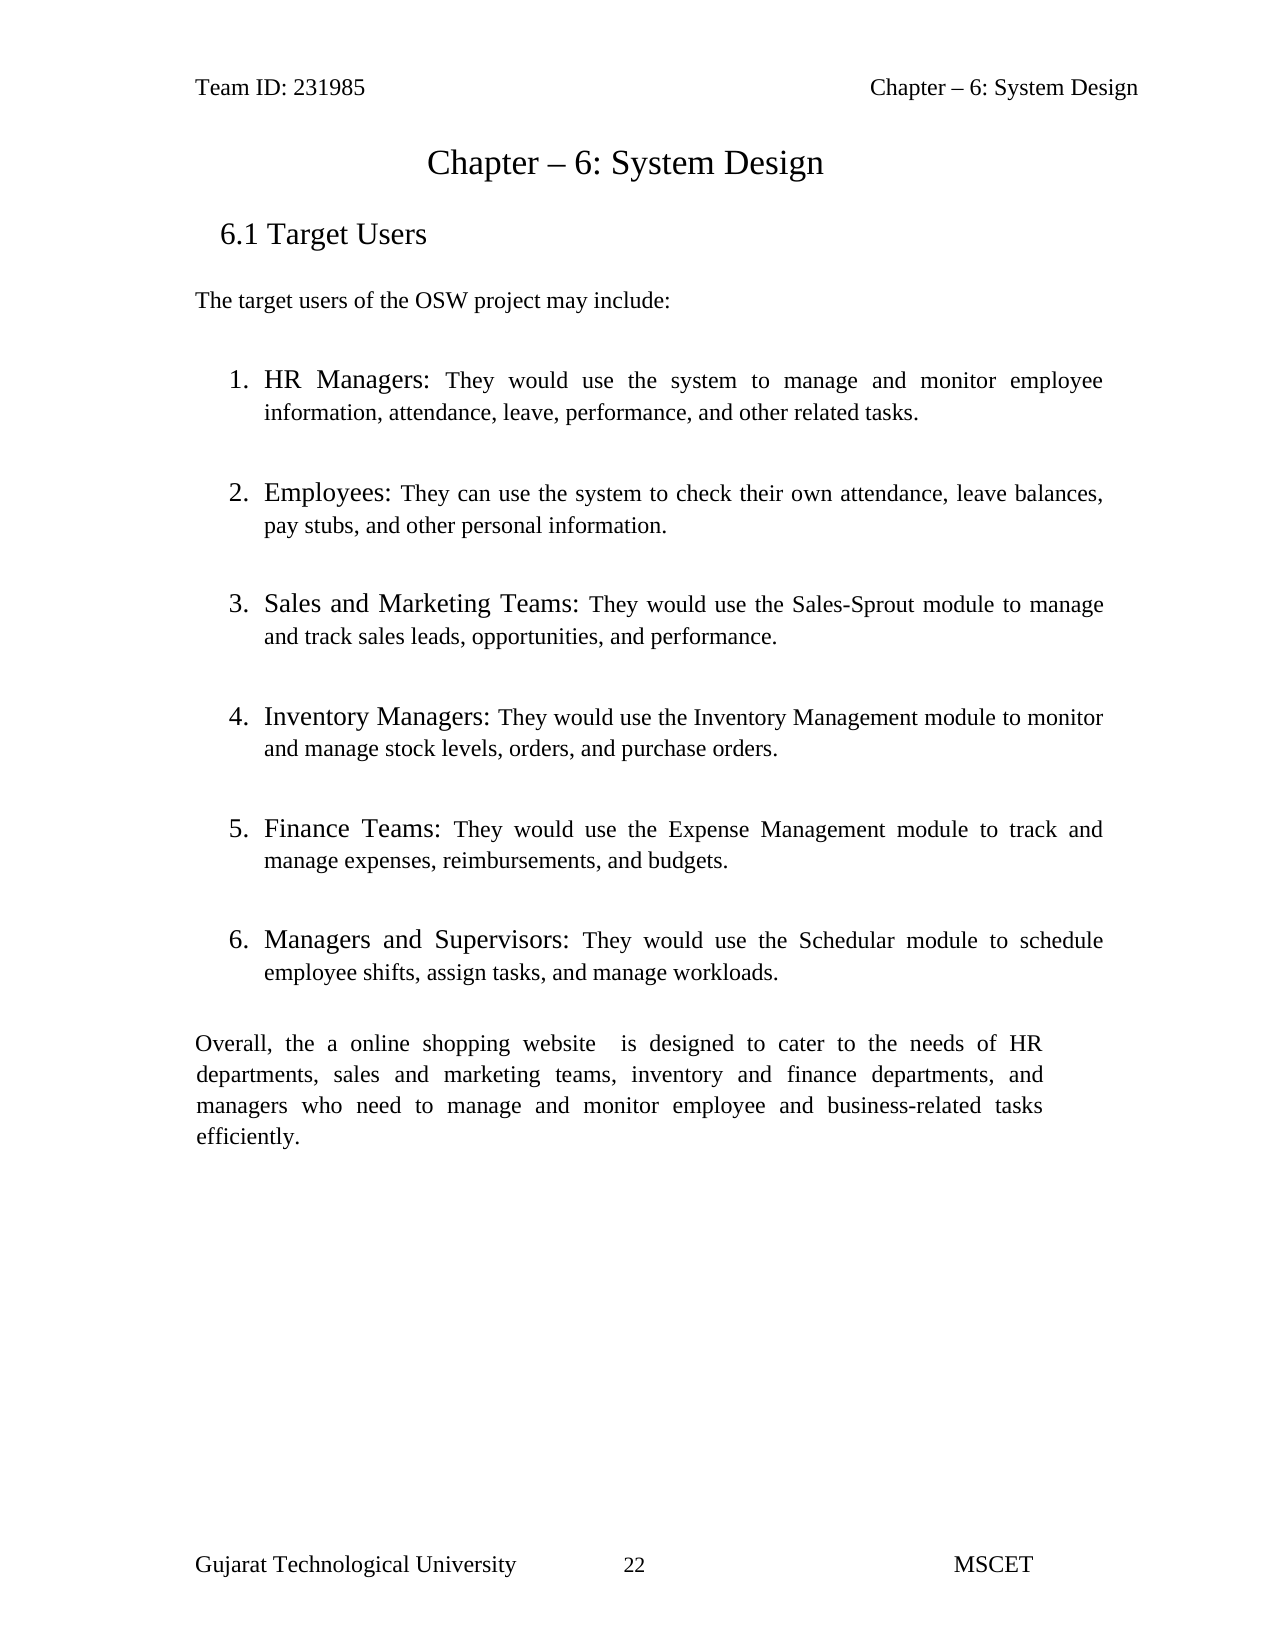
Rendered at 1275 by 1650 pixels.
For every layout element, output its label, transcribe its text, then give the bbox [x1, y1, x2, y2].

list HR Managers: They would use the system to manage and monitor employee information, attendance, leave, performance, and other related tasks. [229, 364, 1104, 426]
list Sales and Marketing Teams: They would use the Sales-Sprout module to manage and track sales leads, opportunities, and performance. [229, 588, 1104, 650]
list Managers and Supervisors: They would use the Schedular module to schedule employee shifts, assign tasks, and manage workloads. [229, 923, 1104, 986]
list Employees: They can use the system to check their own attendance, leave balances, pay stubs, and other personal information. [229, 476, 1104, 538]
list Inventory Managers: They would use the Inventory Management module to monitor and manage stock levels, orders, and purchase orders. [229, 699, 1104, 762]
subtitle 6.1 Target Users [220, 215, 1106, 251]
text The target users of the OSW project may include: [195, 286, 1104, 314]
text Overall, the a online shopping website is designed to cater to the needs of HR departments, sales and marketing teams, inventory and finance departments, and managers who need to manage and monitor employee and business-related tasks efficiently. [195, 1029, 1045, 1150]
subtitle Chapter – 6: System Design [208, 141, 1043, 182]
list Finance Teams: They would use the Expense Management module to track and manage expenses, reimbursements, and budgets. [229, 812, 1104, 874]
